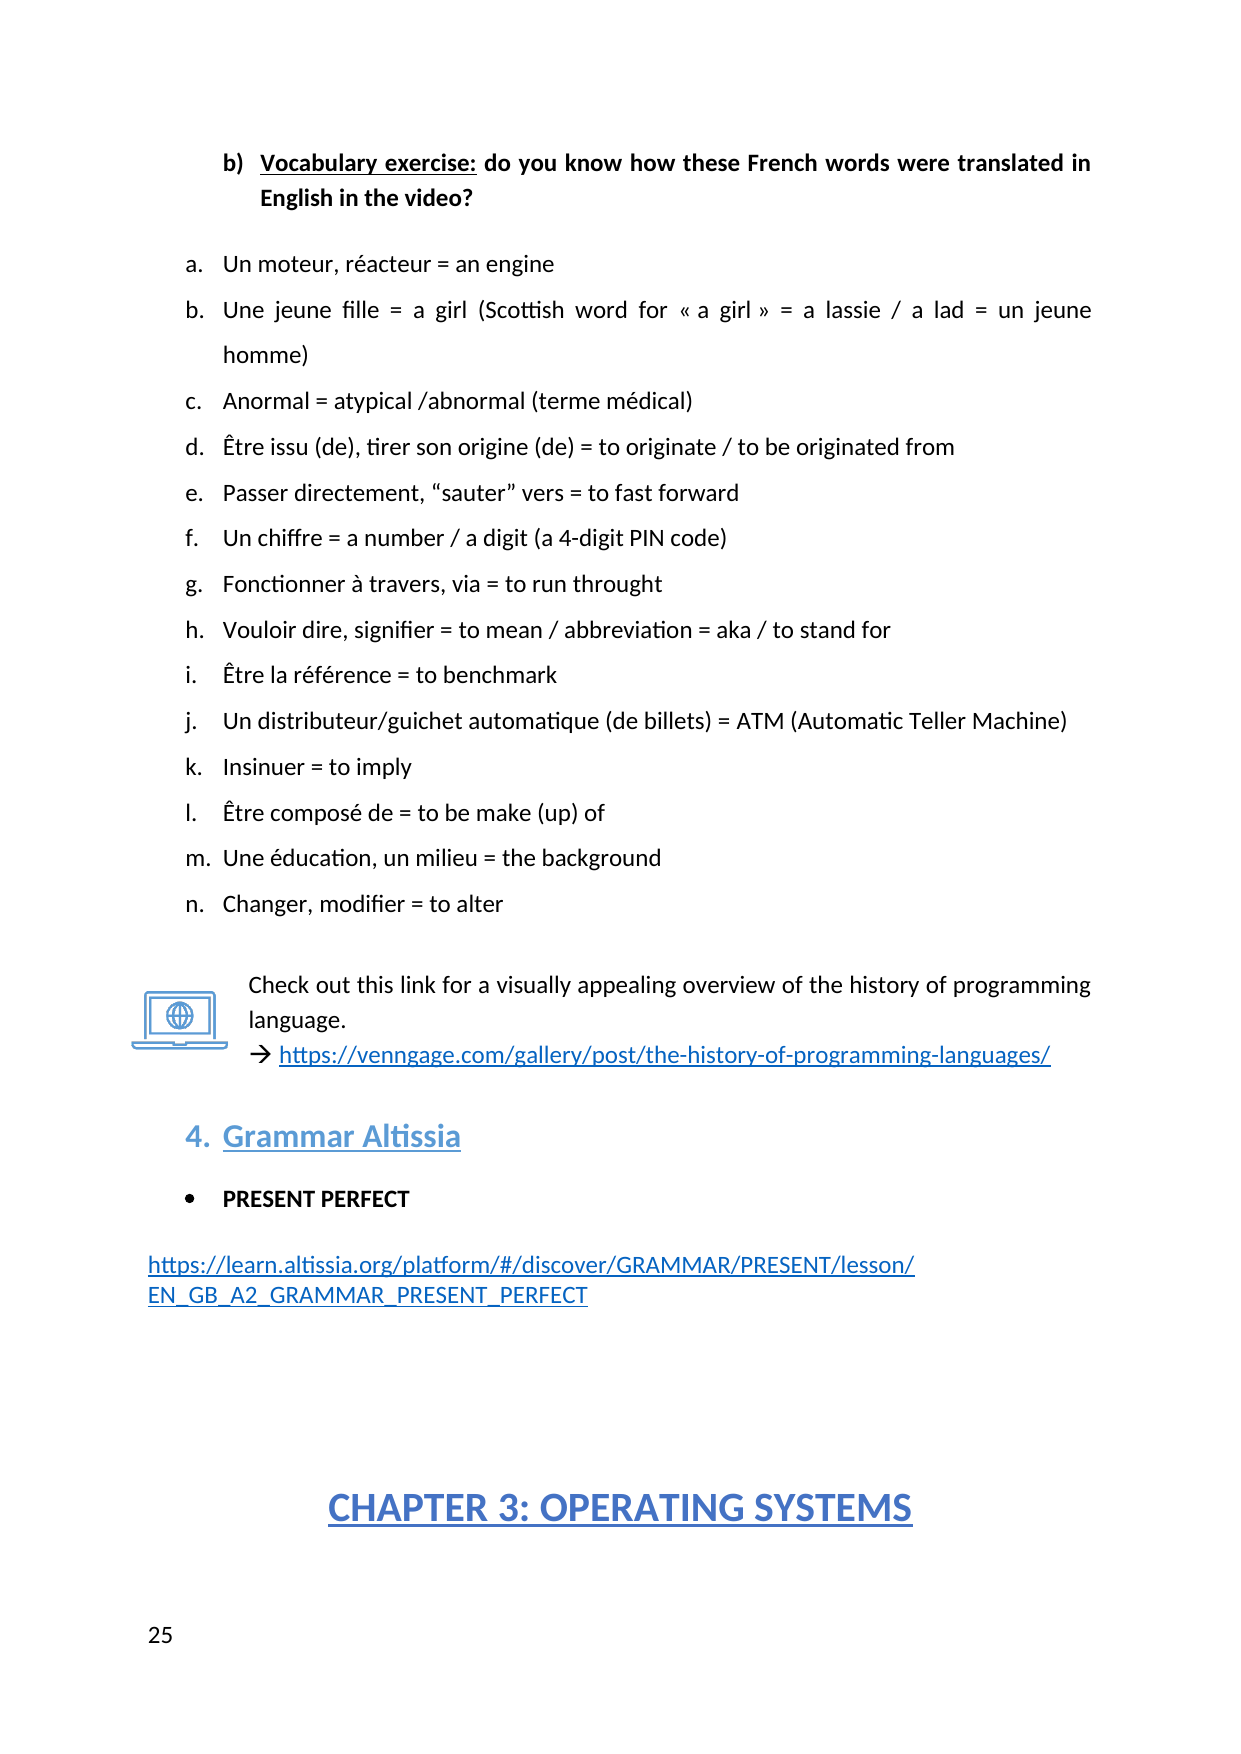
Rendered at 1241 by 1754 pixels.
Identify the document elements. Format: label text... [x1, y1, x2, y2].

list Fonctionner à travers, via = to run throught [185, 568, 1093, 599]
picture [129, 969, 230, 1070]
list Vocabulary exercise: do you know how these French words were translated in English in the video? [223, 148, 1093, 213]
text Check out this link for a visually appealing overview of the history of programming language. [230, 969, 1093, 1034]
text https://learn.altissia.org/platform/#/discover/GRAMMAR/PRESENT/lesson/EN_GB_A2_GRAMMAR_PRESENT_PERFECT [148, 1249, 1093, 1310]
list Passer directement, “sauter” vers = to fast forward [185, 477, 1093, 507]
list PRESENT PERFECT [185, 1183, 1093, 1213]
list Grammar Altissia [185, 1115, 1093, 1156]
text https://venngage.com/gallery/post/the-history-of-programming-languages/ [230, 1039, 1093, 1069]
list Anormal = atypical /abnormal (terme médical) [185, 385, 1093, 416]
list Une jeune fille = a girl (Scottish word for « a girl » = a lassie / a lad = un jeune homme) [185, 294, 1093, 370]
text CHAPTER 3: OPERATING SYSTEMS [148, 1481, 1093, 1532]
list Changer, modifier = to alter [185, 888, 1093, 919]
list Un distributeur/guichet automatique (de billets) = ATM (Automatic Teller Machine) [185, 705, 1093, 736]
list Vouloir dire, signifier = to mean / abbreviation = aka / to stand for [185, 614, 1093, 644]
list Être issu (de), tirer son origine (de) = to originate / to be originated from [185, 431, 1093, 462]
list Un chiffre = a number / a digit (a 4-digit PIN code) [185, 522, 1093, 553]
list Être la référence = to benchmark [185, 660, 1093, 690]
list Être composé de = to be make (up) of [185, 797, 1093, 827]
list Insinuer = to imply [185, 751, 1093, 782]
list Une éducation, un milieu = the background [185, 843, 1093, 873]
list Un moteur, réacteur = an engine [185, 248, 1093, 279]
